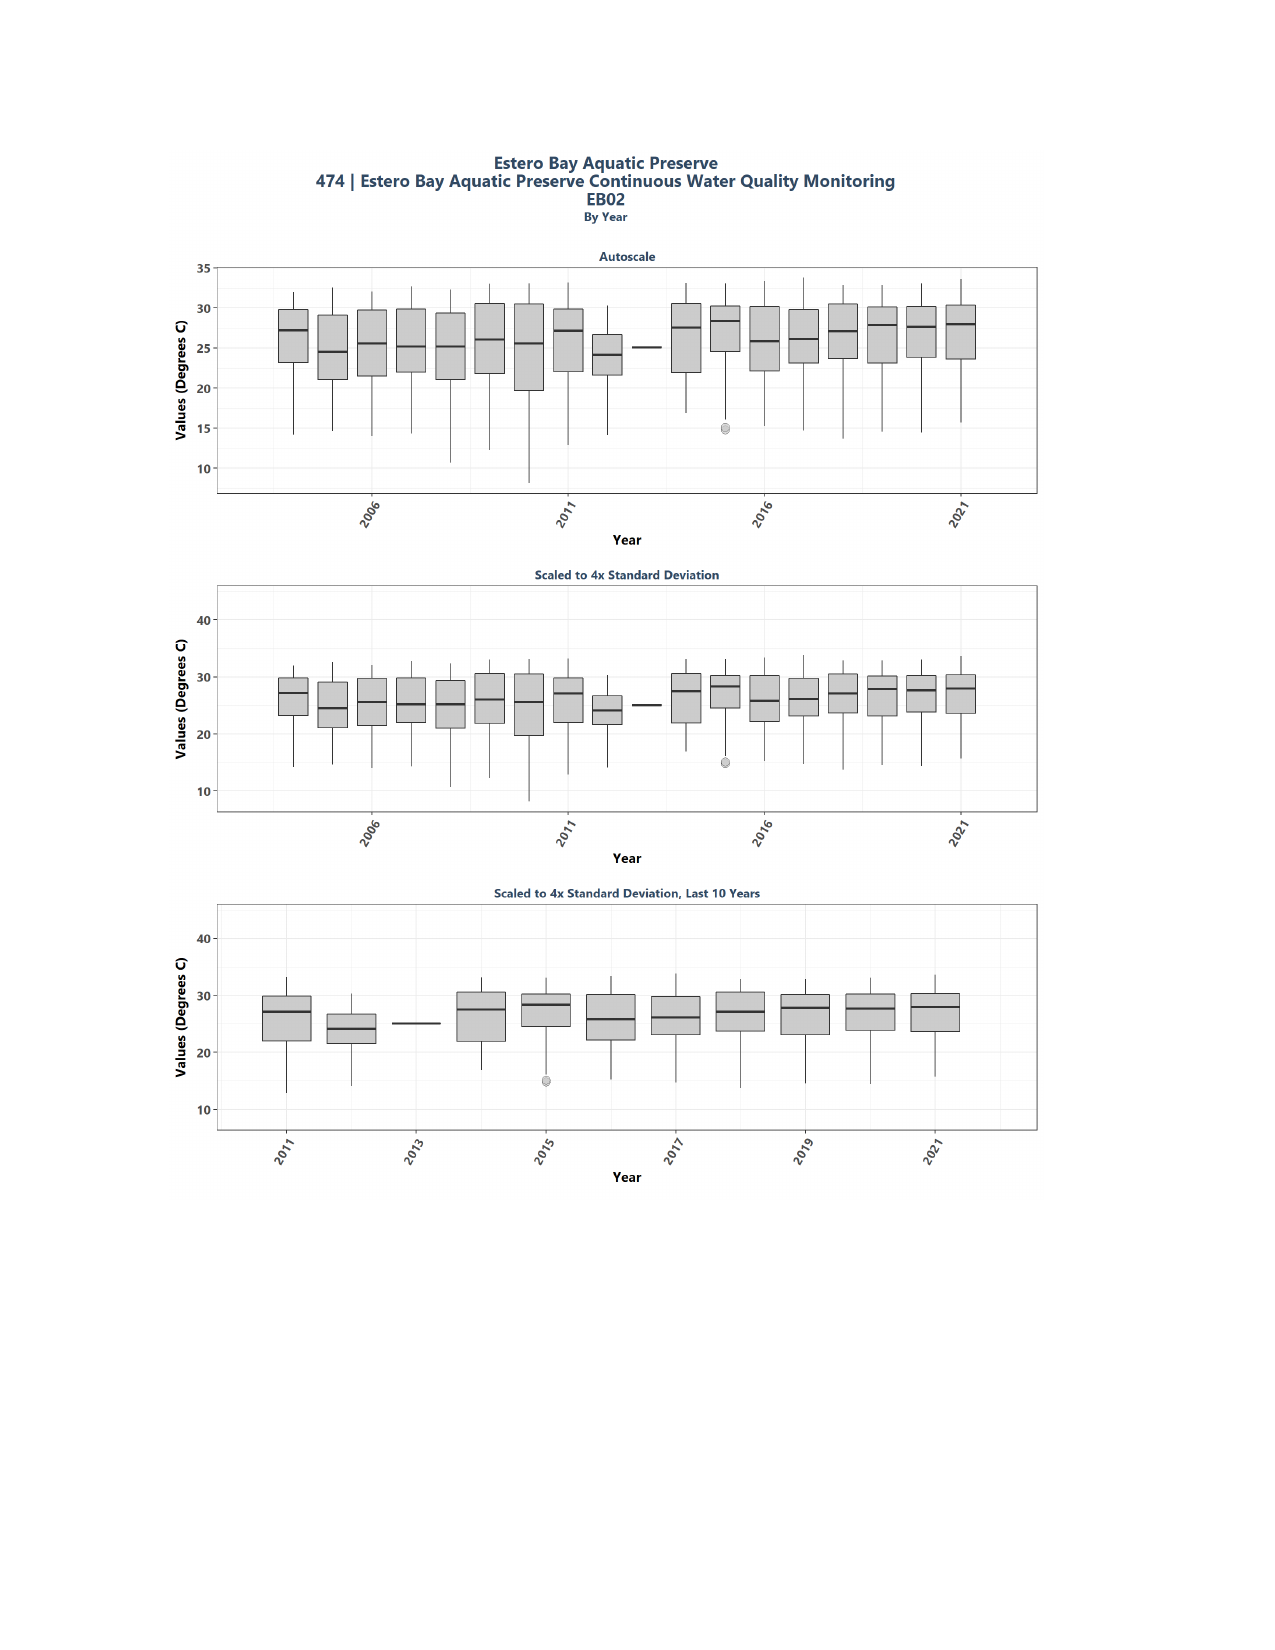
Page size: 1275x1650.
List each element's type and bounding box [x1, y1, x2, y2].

picture [168, 150, 1044, 1200]
